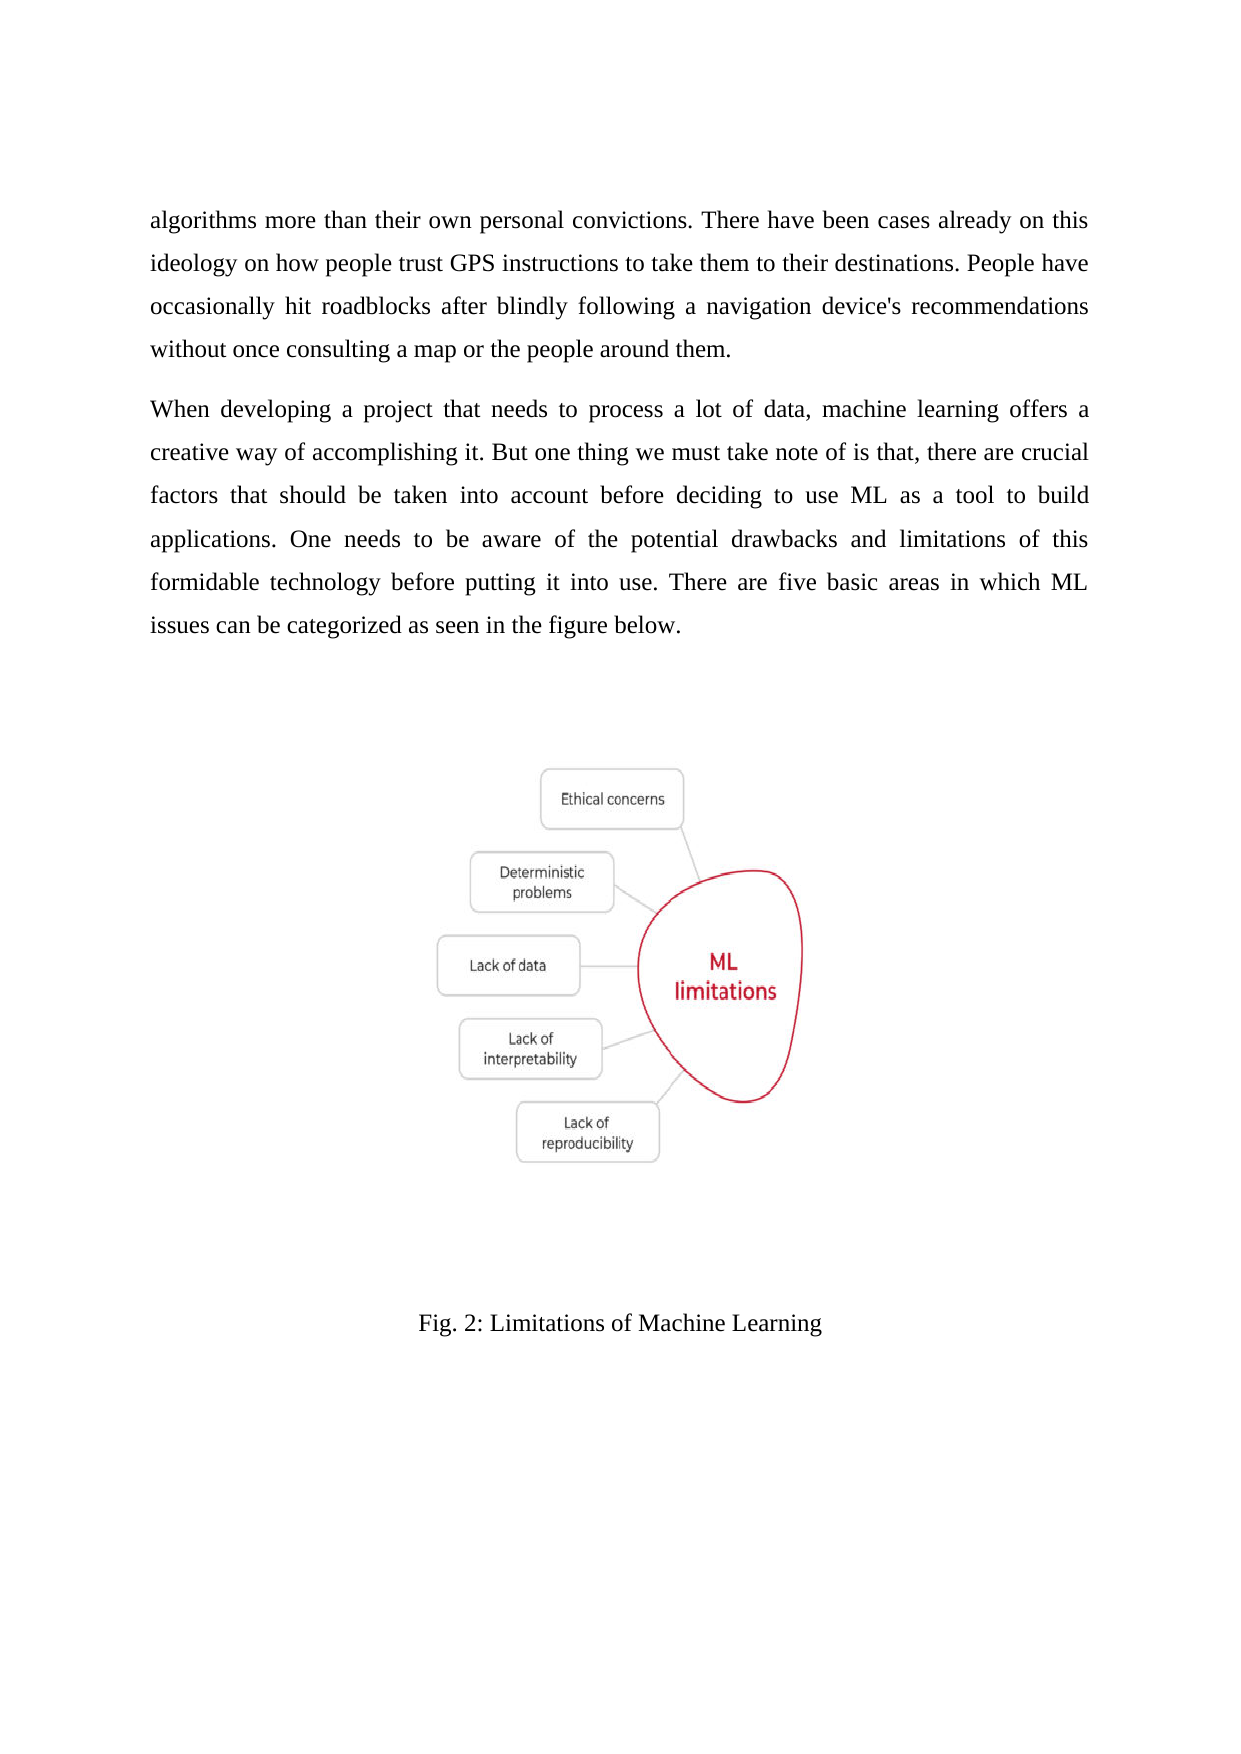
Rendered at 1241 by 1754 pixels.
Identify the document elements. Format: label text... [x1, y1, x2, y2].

picture [118, 670, 1122, 1263]
text When developing a project that needs to process a lot of data, machine learning offers a creative way of accomplishing it. But one thing we must take note of is that, there are crucial factors that should be taken into account before deciding to use ML as a tool to build applications. One needs to be aware of the potential drawbacks and limitations of this formidable technology before putting it into use. There are five basic areas in which ML issues can be categorized as seen in the figure below. [150, 394, 1090, 639]
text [150, 205, 1090, 363]
text Fig. 2: Limitations of Machine Learning [150, 1263, 1090, 1337]
